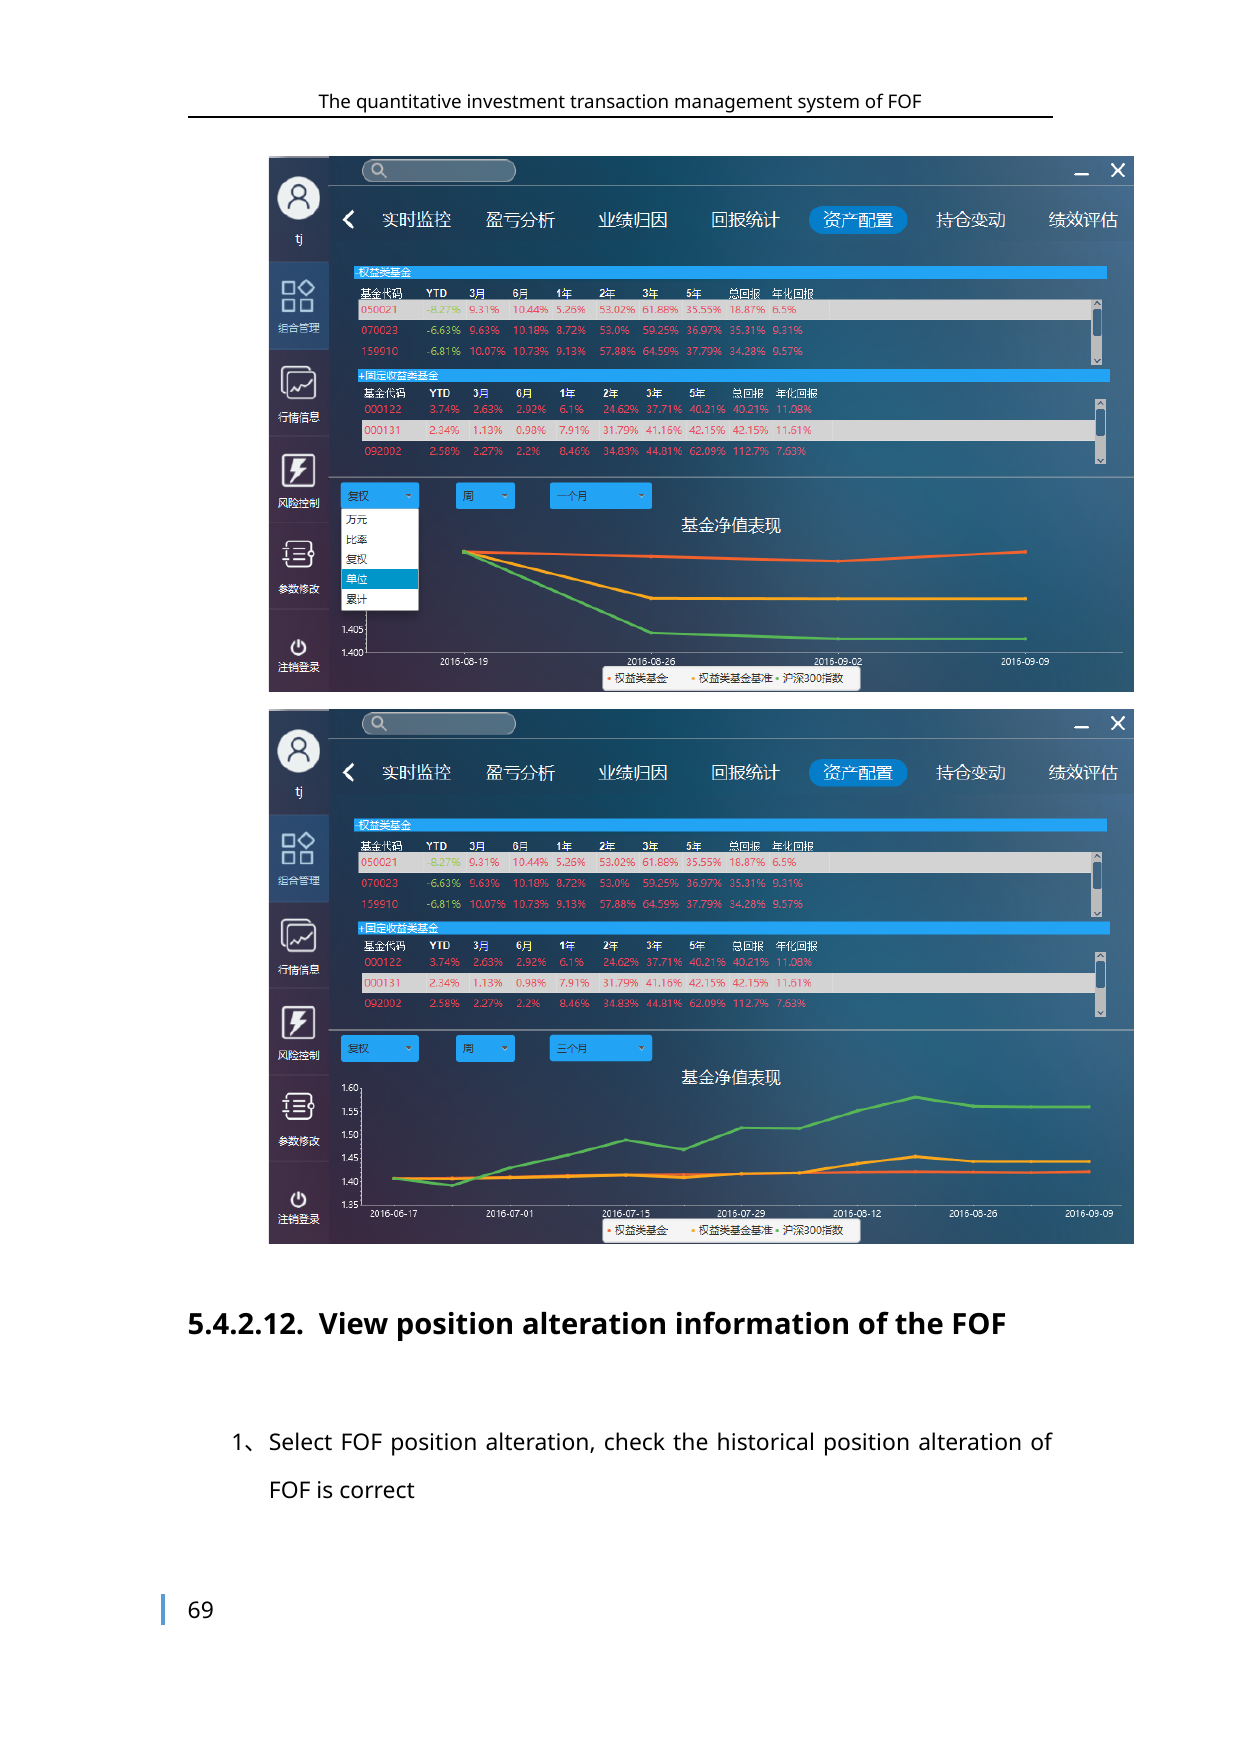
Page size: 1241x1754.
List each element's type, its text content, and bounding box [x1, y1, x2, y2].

picture [268, 709, 1134, 1244]
subtitle View position alteration information of the FOF [187, 1291, 1053, 1356]
picture [268, 156, 1134, 692]
list Select FOF position alteration, check the historical position alteration of FOF is correct [231, 1408, 1053, 1506]
